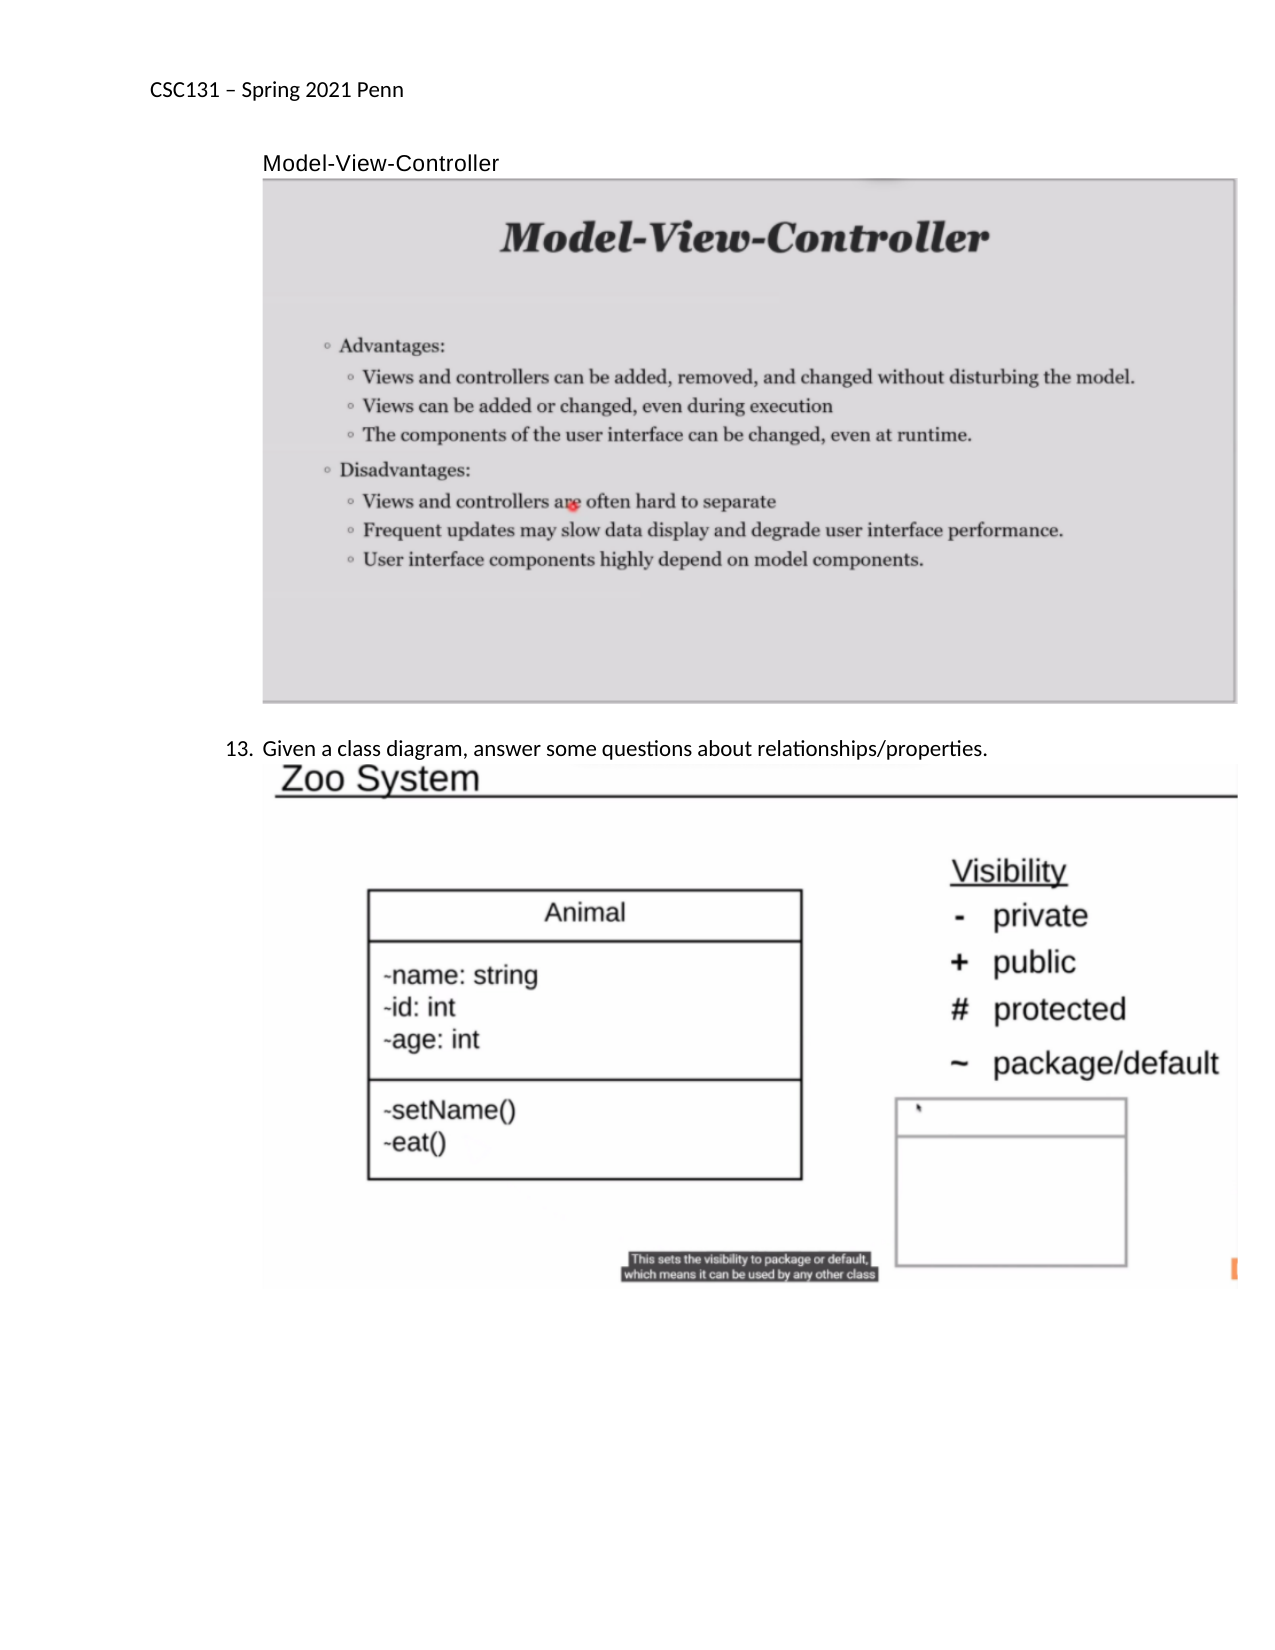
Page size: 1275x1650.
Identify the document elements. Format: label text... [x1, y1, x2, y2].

list Model-View-Controller [262, 150, 1125, 178]
picture [262, 178, 1238, 704]
picture [262, 764, 1238, 1289]
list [225, 734, 1125, 1288]
